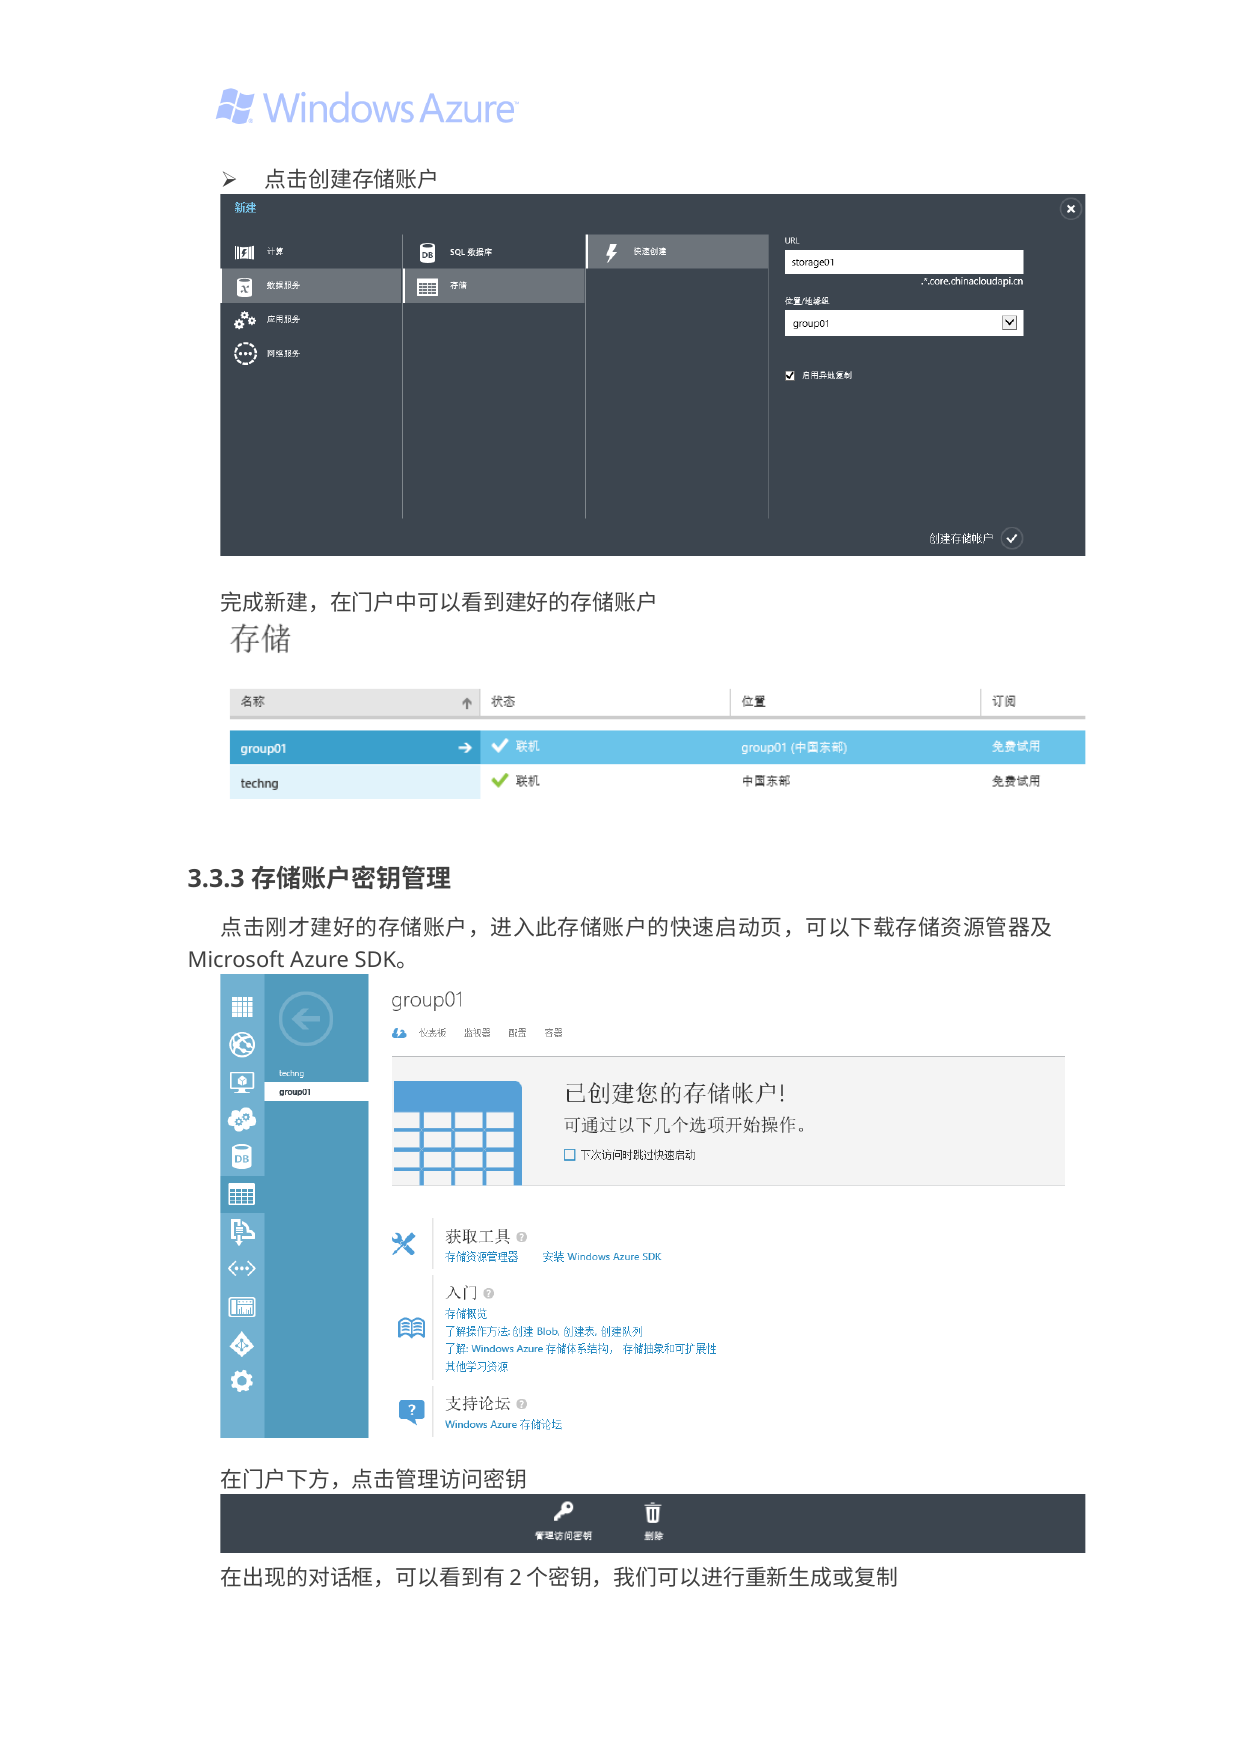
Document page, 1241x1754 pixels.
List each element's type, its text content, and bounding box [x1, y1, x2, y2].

list 点击创建存储账户 [221, 162, 1053, 194]
text 在门户下方，点击管理访问密钥 [187, 1462, 1053, 1494]
picture [220, 194, 1086, 556]
text 在出现的对话框，可以看到有2个密钥，我们可以进行重新生成或复制 [187, 1559, 1053, 1592]
picture [220, 617, 1086, 799]
picture [220, 1494, 1086, 1553]
text 点击刚才建好的存储账户，进入此存储账户的快速启动页，可以下载存储资源管器及Microsoft Azure SDK。 [187, 909, 1053, 974]
text 完成新建，在门户中可以看到建好的存储账户 [187, 584, 1053, 617]
picture [220, 974, 1086, 1438]
subtitle 存储账户密钥管理 [187, 844, 1053, 909]
